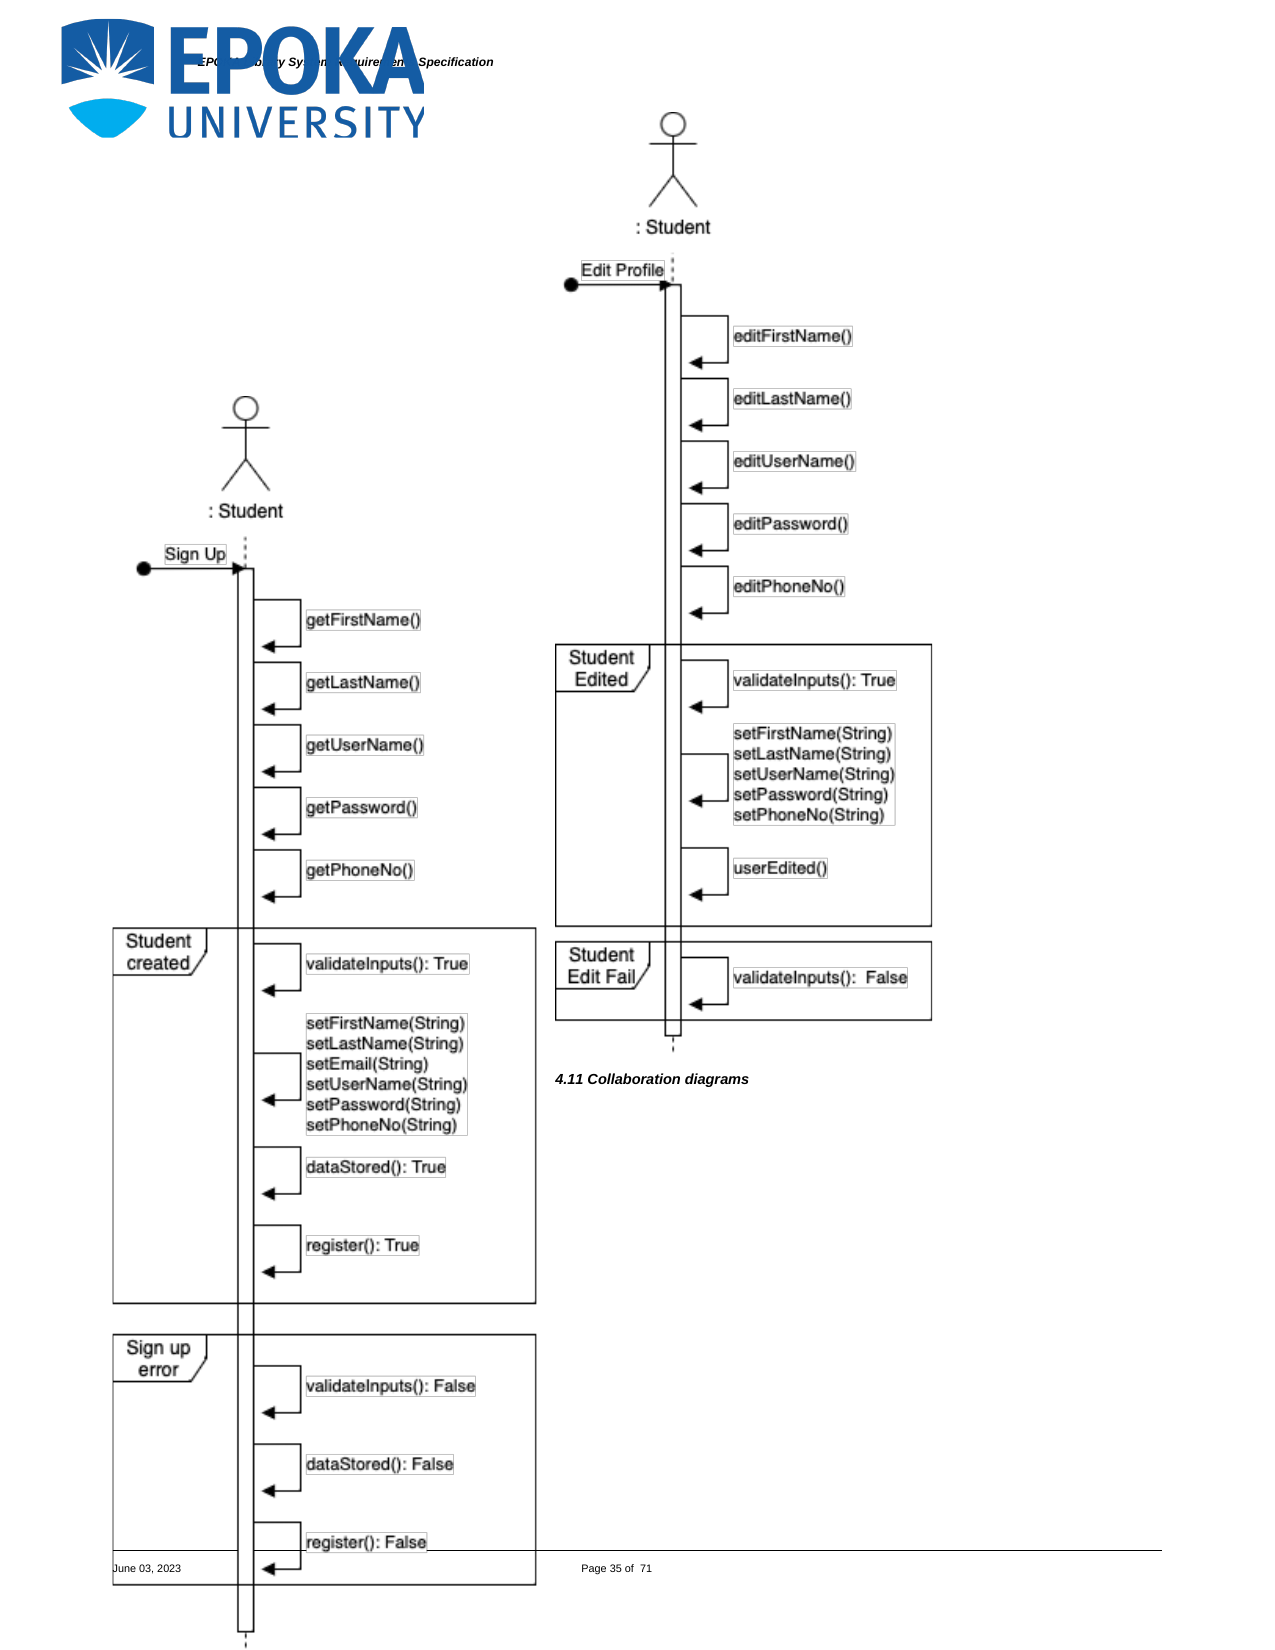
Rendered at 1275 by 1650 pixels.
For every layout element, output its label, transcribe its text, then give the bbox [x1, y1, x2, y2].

picture [61, 18, 424, 138]
picture [112, 396, 537, 1650]
text 4.11 Collaboration diagrams [537, 1059, 1162, 1087]
picture [555, 112, 933, 1054]
